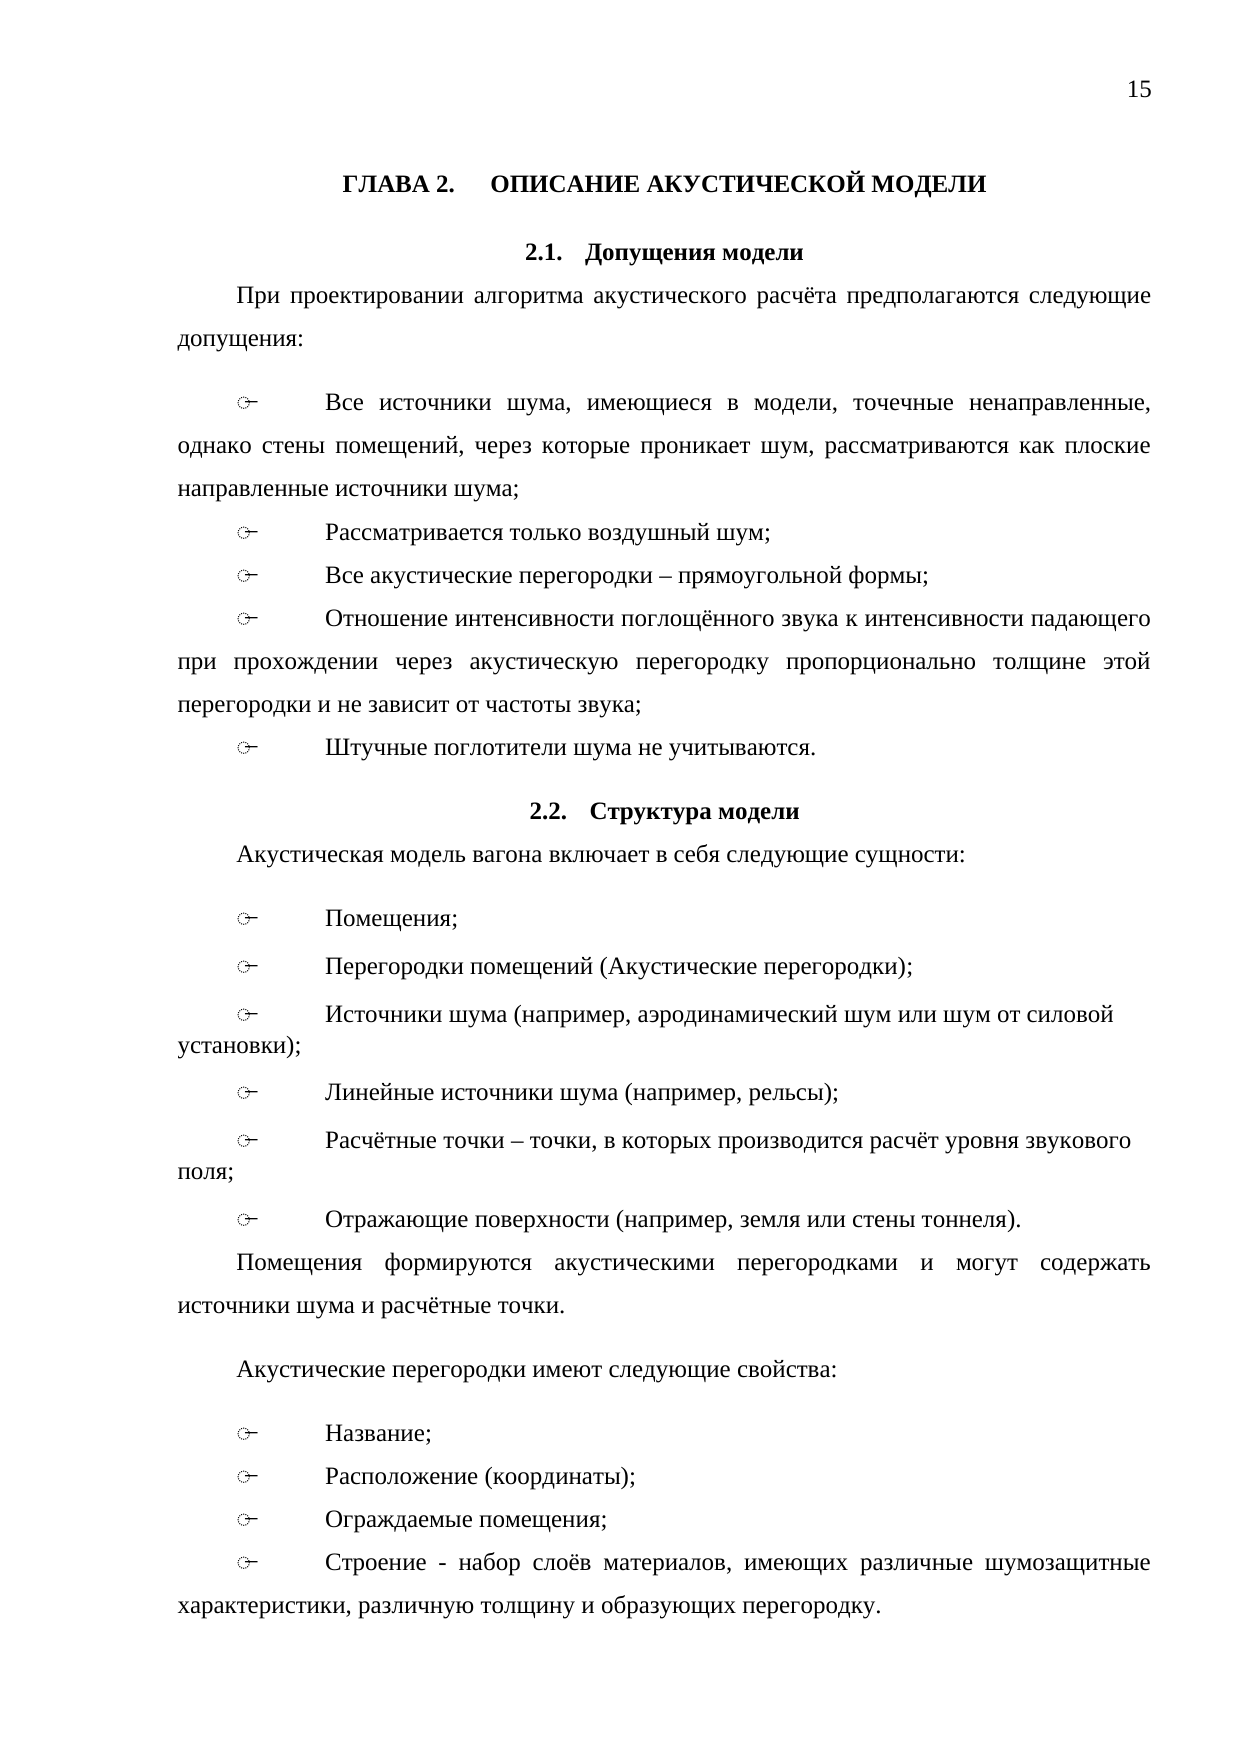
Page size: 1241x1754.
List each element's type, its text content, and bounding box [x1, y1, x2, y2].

text Помещения формируются акустическими перегородками и могут содержать источники шума и расчётные точки. [177, 1247, 1152, 1319]
subtitle Допущения модели [177, 237, 1152, 266]
list Расположение (координаты); [177, 1461, 1152, 1490]
list Строение - набор слоёв материалов, имеющих различные шумозащитные характеристики, различную толщину и образующих перегородку. [177, 1547, 1152, 1619]
list Отражающие поверхности (например, земля или стены тоннеля). [177, 1204, 1152, 1233]
list Название; [177, 1418, 1152, 1447]
list Все акустические перегородки – прямоугольной формы; [177, 560, 1152, 588]
text При проектировании алгоритма акустического расчёта предполагаются следующие допущения: [177, 280, 1152, 352]
list Расчётные точки – точки, в которых производится расчёт уровня звукового поля; [177, 1125, 1152, 1185]
list Источники шума (например, аэродинамический шум или шум от силовой установки); [177, 999, 1152, 1058]
subtitle Описание акустической модели [177, 169, 1152, 198]
text Акустические перегородки имеют следующие свойства: [177, 1354, 1152, 1383]
list Перегородки помещений (Акустические перегородки); [177, 951, 1152, 980]
list Рассматривается только воздушный шум; [177, 517, 1152, 545]
list Все источники шума, имеющиеся в модели, точечные ненаправленные, однако стены помещений, через которые проникает шум, рассматриваются как плоские направленные источники шума; [177, 387, 1152, 502]
list Помещения; [177, 903, 1152, 932]
list Отношение интенсивности поглощённого звука к интенсивности падающего при прохождении через акустическую перегородку пропорционально толщине этой перегородки и не зависит от частоты звука; [177, 603, 1152, 718]
list Штучные поглотители шума не учитываются. [177, 732, 1152, 761]
list Линейные источники шума (например, рельсы); [177, 1077, 1152, 1106]
list Ограждаемые помещения; [177, 1504, 1152, 1533]
subtitle Структура модели [177, 796, 1152, 825]
text Акустическая модель вагона включает в себя следующие сущности: [177, 839, 1152, 868]
